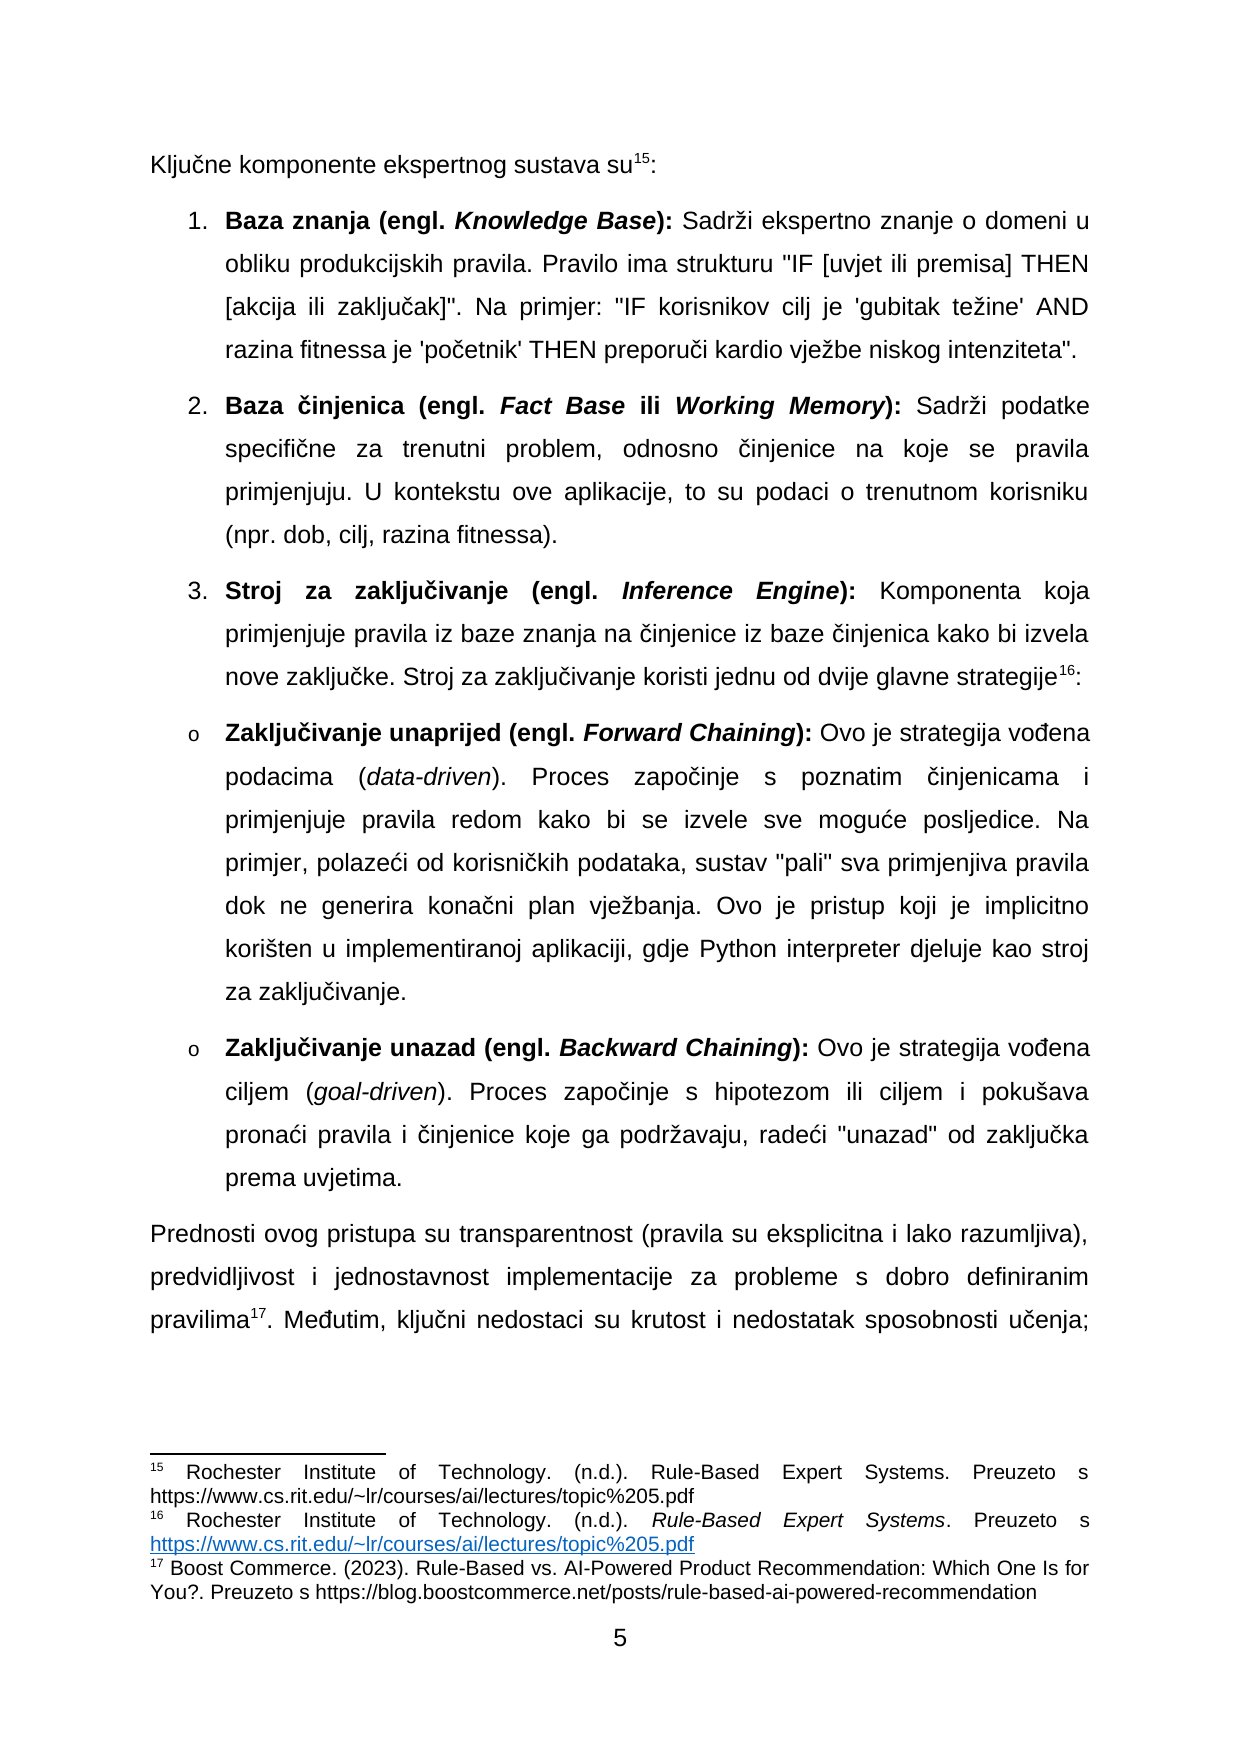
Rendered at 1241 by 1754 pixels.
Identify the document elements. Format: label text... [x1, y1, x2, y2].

list Zaključivanje unaprijed (engl. Forward Chaining): Ovo je strategija vođena podacima (data-driven). Proces započinje s poznatim činjenicama i primjenjuje pravila redom kako bi se izvele sve moguće posljedice. Na primjer, polazeći od korisničkih podataka, sustav "pali" sva primjenjiva pravila dok ne generira konačni plan vježbanja. Ovo je pristup koji je implicitno korišten u implementiranoj aplikaciji, gdje Python interpreter djeluje kao stroj za zaključivanje. [187, 717, 1090, 1006]
text Ključne komponente ekspertnog sustava su: [150, 150, 1090, 179]
list Baza činjenica (engl. Fact Base ili Working Memory): Sadrži podatke specifične za trenutni problem, odnosno činjenice na koje se pravila primjenjuju. U kontekstu ove aplikacije, to su podaci o trenutnom korisniku (npr. dob, cilj, razina fitnessa). [187, 391, 1090, 549]
list Stroj za zaključivanje (engl. Inference Engine): Komponenta koja primjenjuje pravila iz baze znanja na činjenice iz baze činjenica kako bi izvela nove zaključke. Stroj za zaključivanje koristi jednu od dvije glavne strategije: [187, 576, 1090, 691]
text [150, 1219, 1090, 1334]
list Baza znanja (engl. Knowledge Base): Sadrži ekspertno znanje o domeni u obliku produkcijskih pravila. Pravilo ima strukturu "IF [uvjet ili premisa] THEN [akcija ili zaključak]". Na primjer: "IF korisnikov cilj je 'gubitak težine' AND razina fitnessa je 'početnik' THEN preporuči kardio vježbe niskog intenziteta". [187, 206, 1090, 364]
list Zaključivanje unazad (engl. Backward Chaining): Ovo je strategija vođena ciljem (goal-driven). Proces započinje s hipotezom ili ciljem i pokušava pronaći pravila i činjenice koje ga podržavaju, radeći "unazad" od zaključka prema uvjetima. [187, 1033, 1090, 1192]
